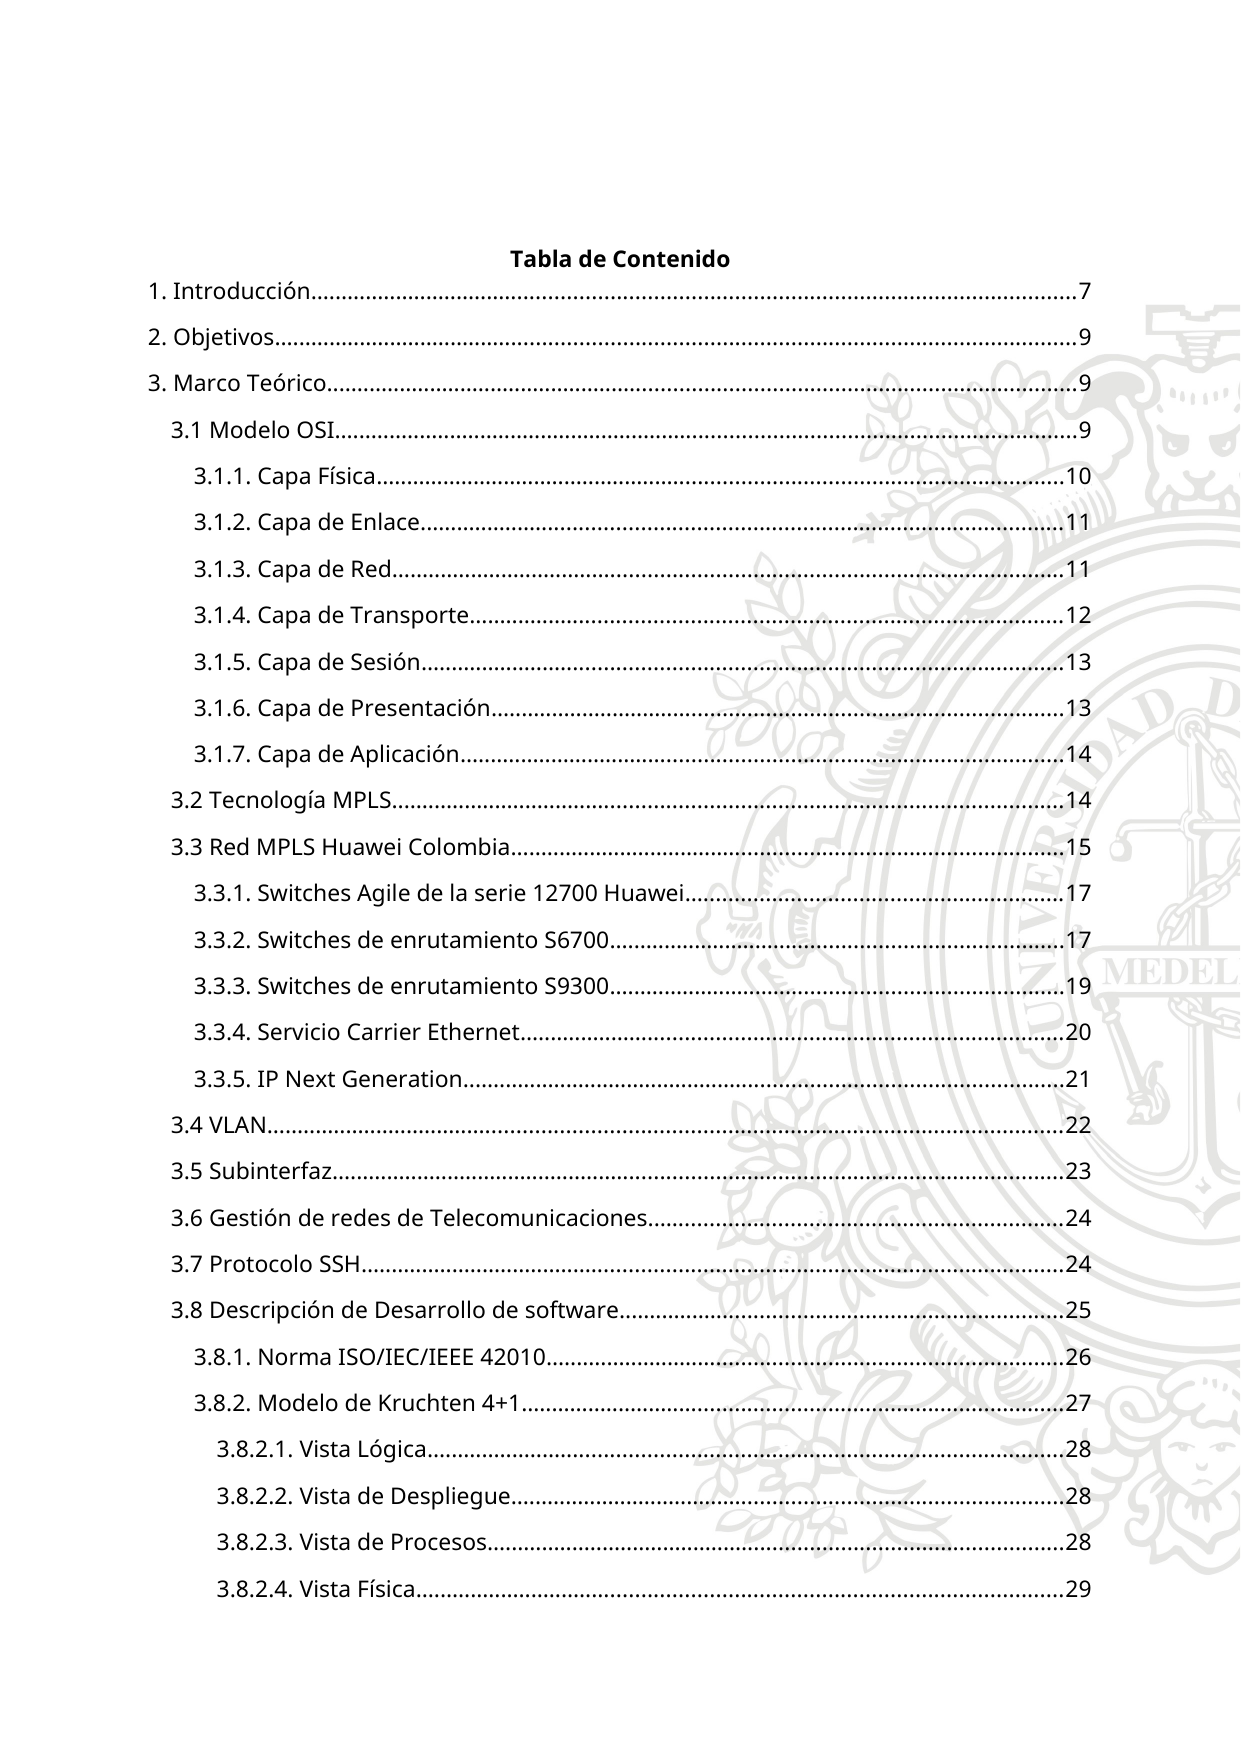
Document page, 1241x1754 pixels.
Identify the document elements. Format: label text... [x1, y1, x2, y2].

text 3.3.3. Switches de enrutamiento S9300 19 [193, 970, 1092, 1001]
text 2. Objetivos 9 [148, 321, 1092, 352]
text 3.8.2.3. Vista de Procesos 28 [216, 1526, 1092, 1557]
text 3.1.5. Capa de Sesión 13 [193, 645, 1092, 677]
text 3.1.4. Capa de Transporte 12 [193, 599, 1092, 630]
text 3.1.7. Capa de Aplicación 14 [193, 738, 1092, 769]
text 3.3 Red MPLS Huawei Colombia 15 [171, 831, 1092, 862]
text 3.1.3. Capa de Red 11 [193, 553, 1092, 584]
text 3.2 Tecnología MPLS 14 [171, 784, 1092, 816]
text 3.8.2.1. Vista Lógica 28 [216, 1433, 1092, 1465]
text 3. Marco Teórico 9 [148, 367, 1092, 398]
text 3.6 Gestión de redes de Telecomunicaciones 24 [171, 1202, 1092, 1233]
text 3.8 Descripción de Desarrollo de software 25 [171, 1294, 1092, 1326]
text 3.4 VLAN 22 [171, 1109, 1092, 1140]
text 3.1 Modelo OSI 9 [171, 414, 1092, 445]
picture [0, 234, 1241, 1616]
text 3.8.1. Norma ISO/IEC/IEEE 42010 26 [193, 1341, 1092, 1372]
text 3.3.4. Servicio Carrier Ethernet 20 [193, 1016, 1092, 1047]
text 3.8.2.2. Vista de Despliegue 28 [216, 1480, 1092, 1511]
text 3.1.2. Capa de Enlace 11 [193, 506, 1092, 538]
text 3.5 Subinterfaz 23 [171, 1155, 1092, 1187]
text 3.1.1. Capa Física 10 [193, 460, 1092, 491]
list Tabla de Contenido [148, 243, 1092, 274]
text 3.8.2. Modelo de Kruchten 4+1 27 [193, 1387, 1092, 1418]
text 3.3.2. Switches de enrutamiento S6700 17 [193, 923, 1092, 955]
text 1. Introducción 7 [148, 274, 1092, 306]
text 3.3.5. IP Next Generation 21 [193, 1063, 1092, 1094]
text 3.3.1. Switches Agile de la serie 12700 Huawei 17 [193, 877, 1092, 908]
text 3.8.2.4. Vista Física 29 [216, 1572, 1092, 1604]
text 3.7 Protocolo SSH 24 [171, 1248, 1092, 1279]
text 3.1.6. Capa de Presentación 13 [193, 692, 1092, 723]
